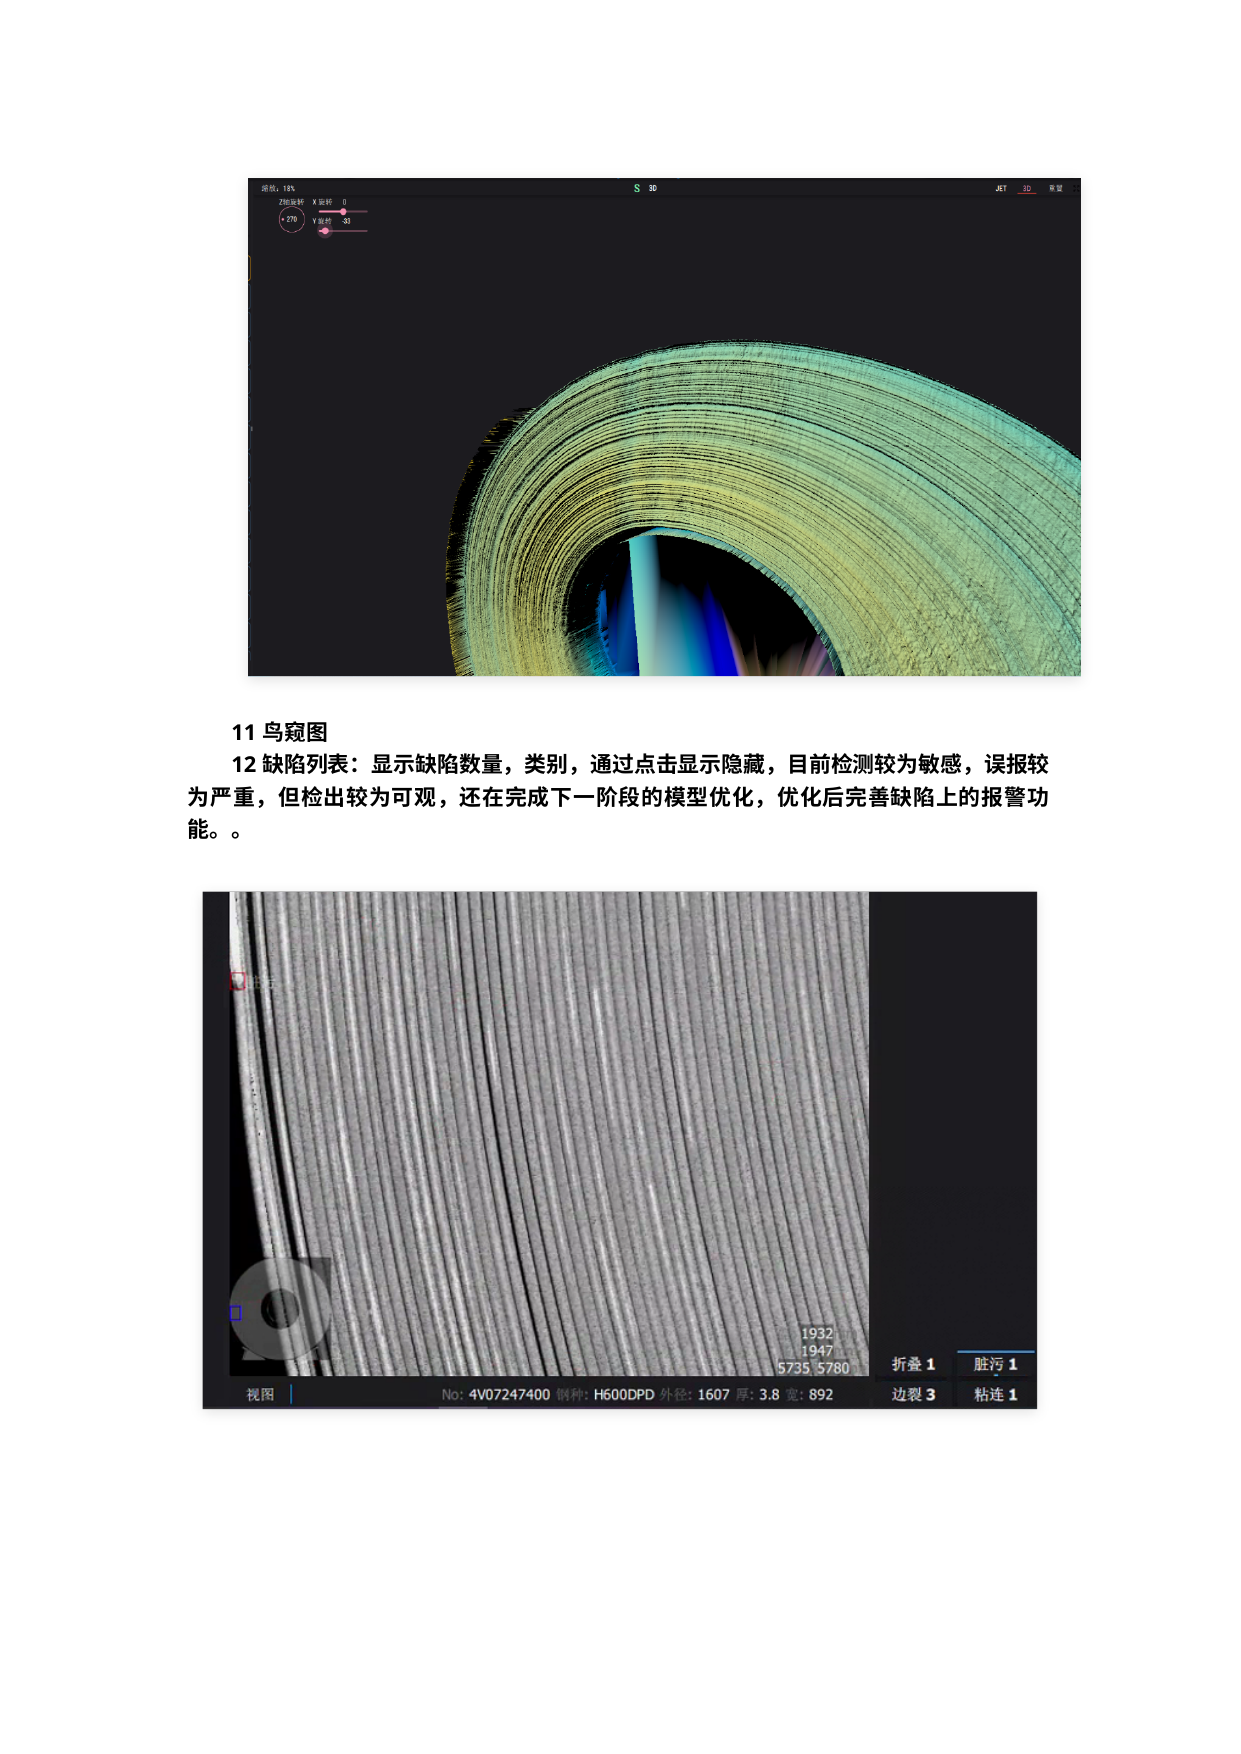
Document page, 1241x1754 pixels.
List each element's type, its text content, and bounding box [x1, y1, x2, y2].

picture [187, 877, 1053, 1425]
text 11 鸟窥图 [187, 714, 1053, 747]
picture [231, 162, 1097, 693]
text 12 缺陷列表：显示缺陷数量，类别，通过点击显示隐藏，目前检测较为敏感，误报较为严重，但检出较为可观，还在完成下一阶段的模型优化，优化后完善缺陷上的报警功能。。 [187, 747, 1053, 844]
